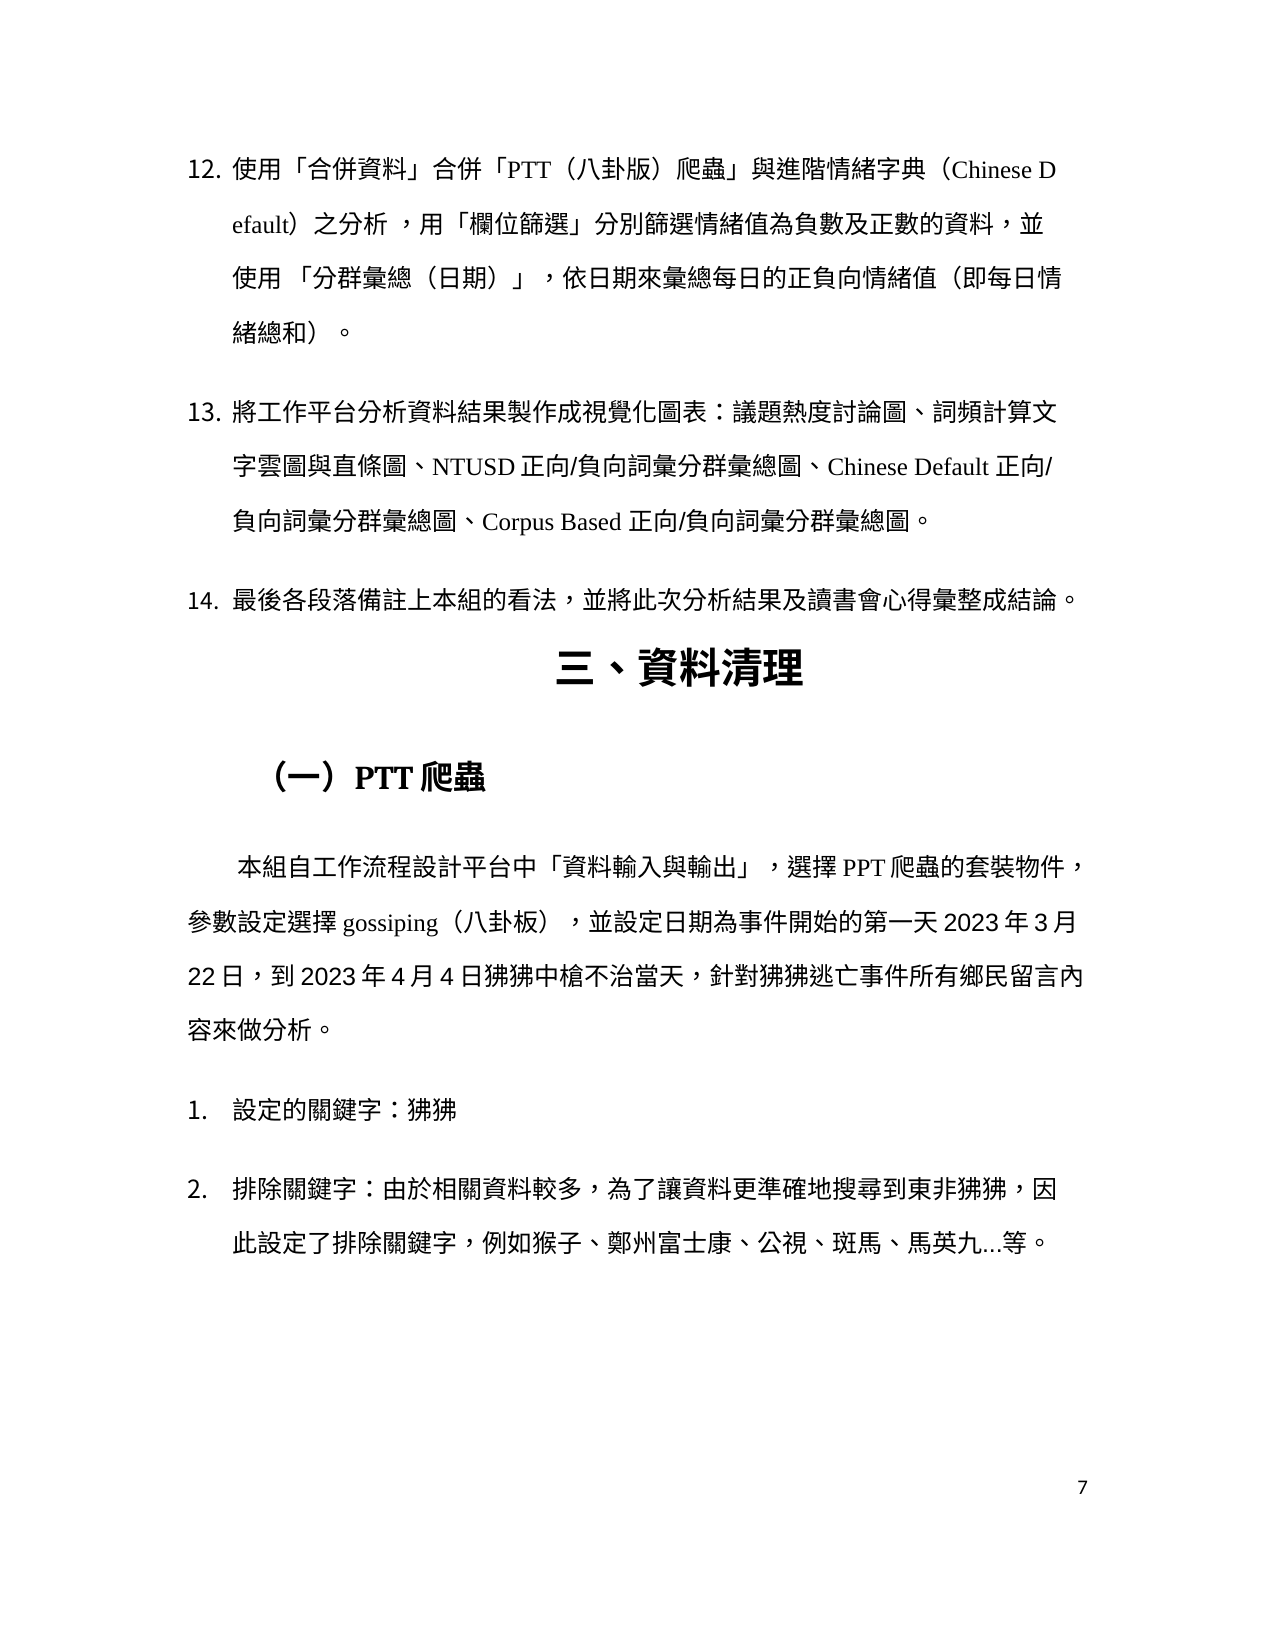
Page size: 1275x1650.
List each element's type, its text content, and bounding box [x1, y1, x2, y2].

list 使用「合併資料」合併「PTT（八卦版）爬蟲」與進階情緒字典（Chinese Default）之分析 ，用「欄位篩選」分別篩選情緒值為負數及正數的資料，並使用 「分群彙總（日期）」，依日期來彙總每日的正負向情緒值（即每日情緒總和）。 [187, 150, 1062, 349]
text 本組自工作流程設計平台中「資料輸入與輸出」，選擇PPT爬蟲的套裝物件，參數設定選擇gossiping（八卦板），並設定日期為事件開始的第一天2023年3月22日，到2023年4月4日狒狒中槍不治當天，針對狒狒逃亡事件所有鄉民留言內容來做分析。 [187, 848, 1087, 1047]
subtitle 三、資料清理 [187, 635, 1087, 695]
list 排除關鍵字：由於相關資料較多，為了讓資料更準確地搜尋到東非狒狒，因此設定了排除關鍵字，例如猴子、鄭州富士康、公視、斑馬、馬英九...等。 [187, 1169, 1062, 1260]
subtitle （一）PTT爬蟲 [187, 750, 1087, 799]
list 設定的關鍵字：狒狒 [187, 1090, 1062, 1126]
list 最後各段落備註上本組的看法，並將此次分析結果及讀書會心得彙整成結論。 [187, 581, 1088, 617]
list 將工作平台分析資料結果製作成視覺化圖表：議題熱度討論圖、詞頻計算文字雲圖與直條圖、NTUSD正向/負向詞彙分群彙總圖、Chinese Default 正向/負向詞彙分群彙總圖、Corpus Based 正向/負向詞彙分群彙總圖。 [187, 392, 1062, 537]
